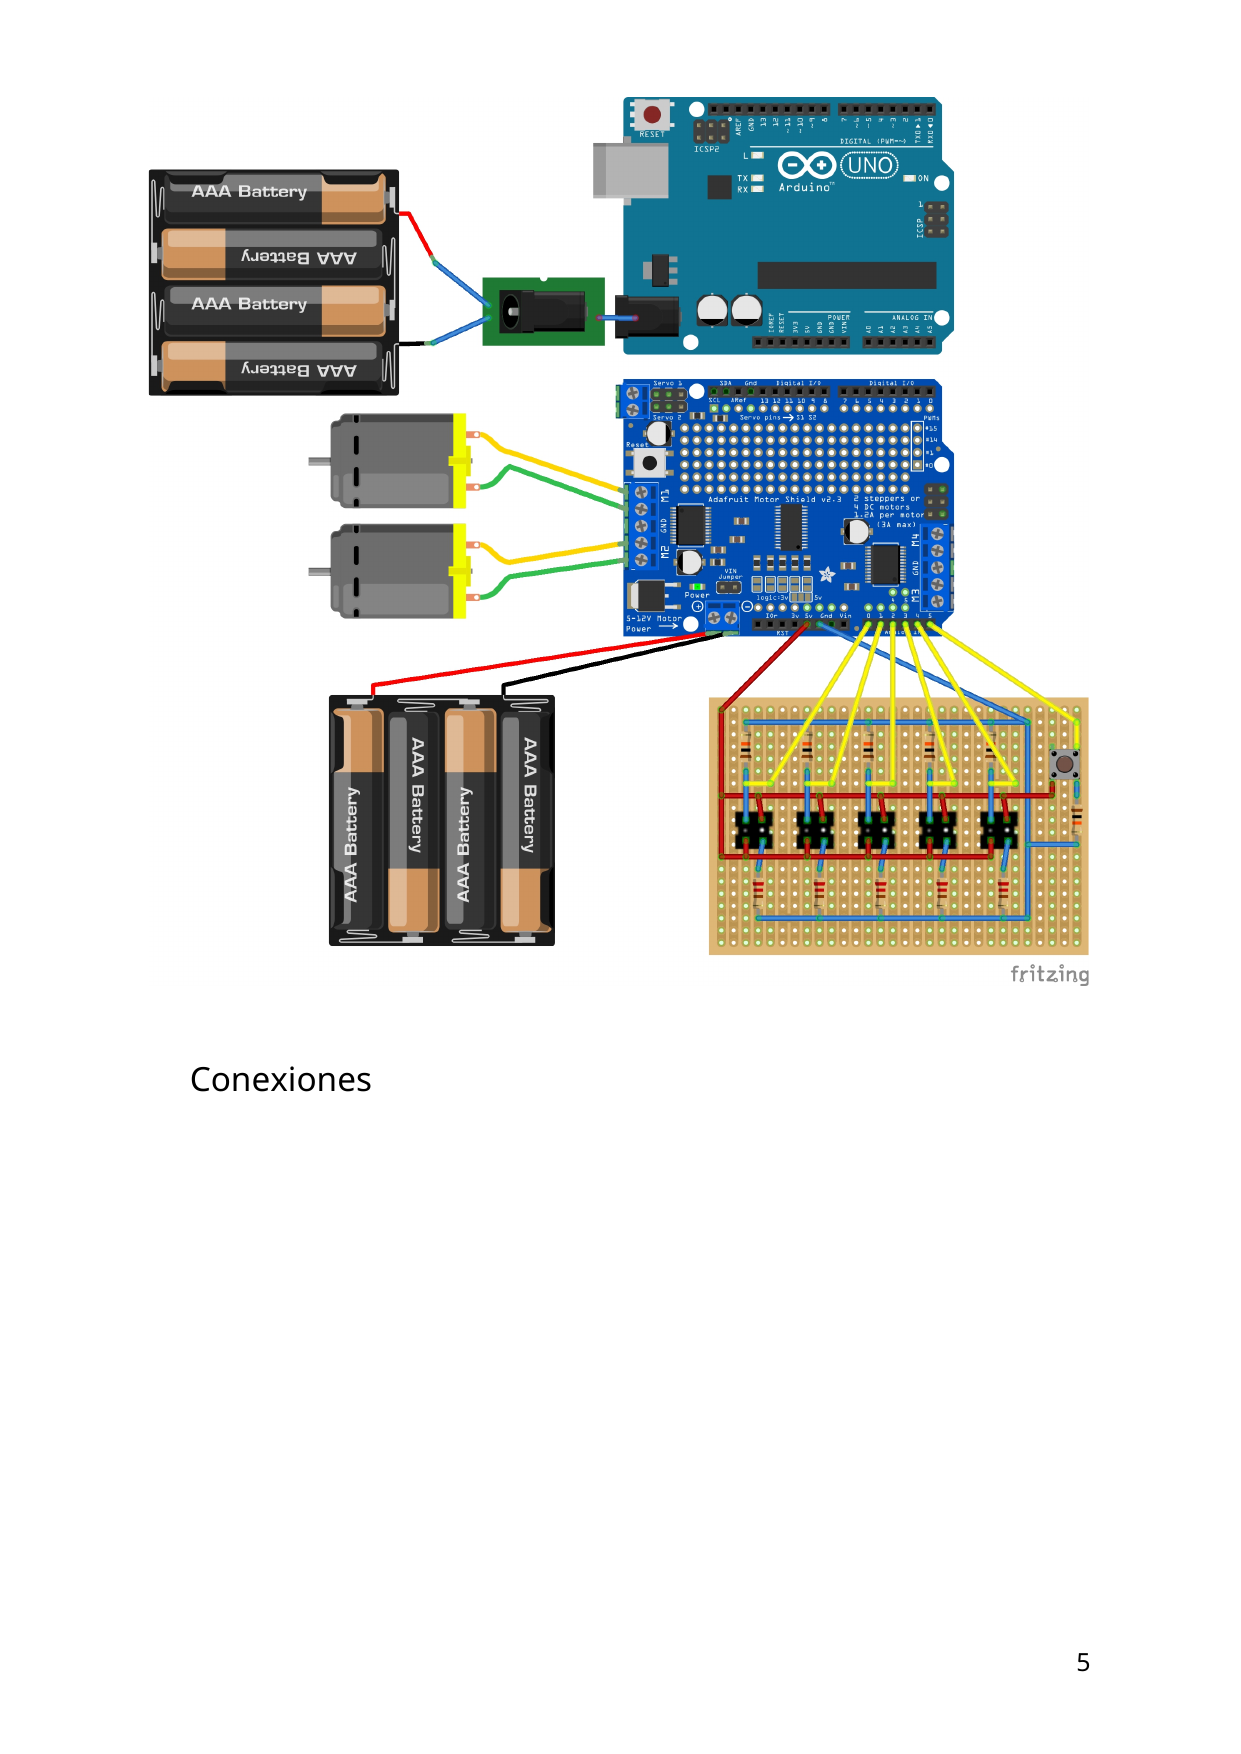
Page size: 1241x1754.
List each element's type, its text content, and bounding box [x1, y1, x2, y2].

picture [148, 97, 1089, 986]
